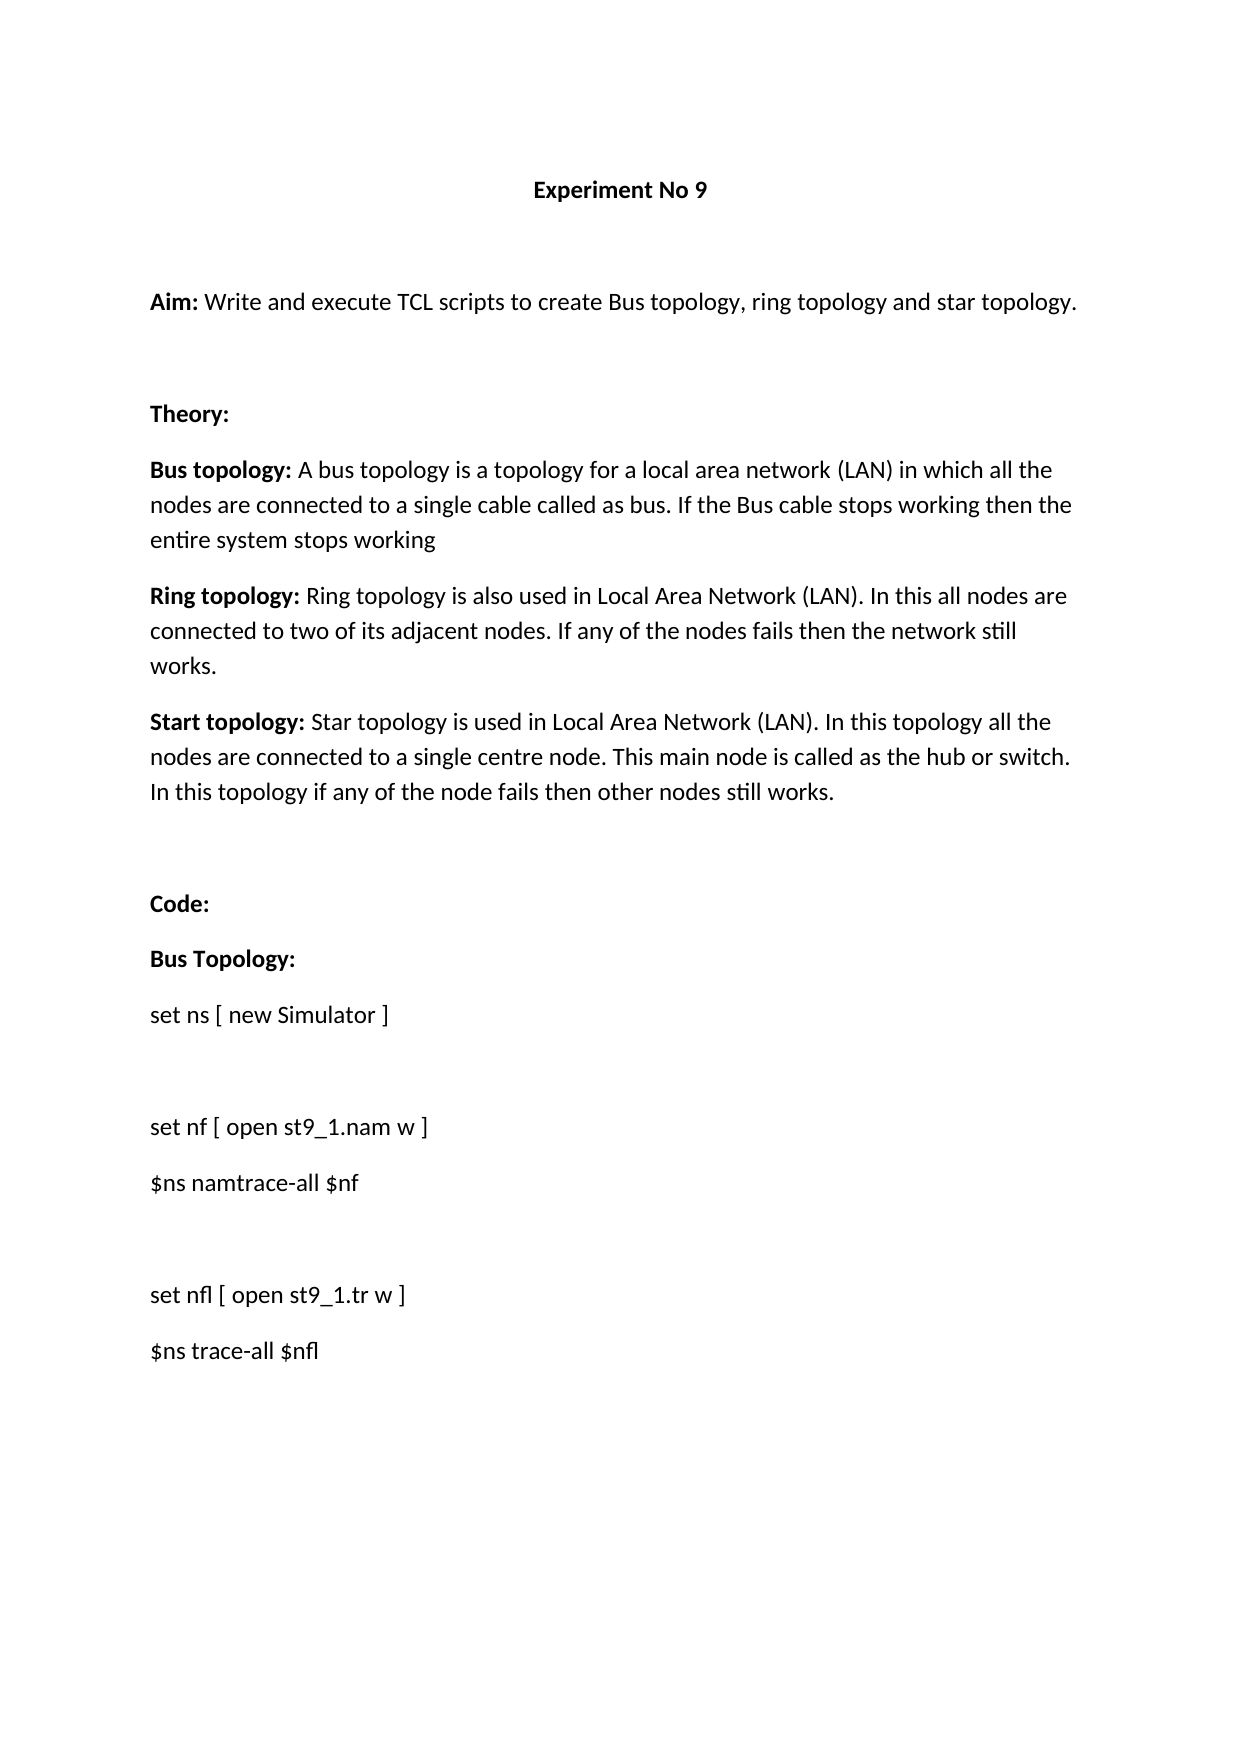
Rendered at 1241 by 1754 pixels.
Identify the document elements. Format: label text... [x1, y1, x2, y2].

text Bus Topology: [150, 943, 1113, 974]
text set ns [ new Simulator ] [150, 999, 1113, 1030]
text Experiment No 9 [525, 174, 715, 205]
text set nf [ open st9_1.nam w ] [150, 1111, 1113, 1142]
text Start topology: Star topology is used in Local Area Network (LAN). In this topology all the nodes are connected to a single centre node. This main node is called as the hub or switch. In this topology if any of the node fails then other nodes still works. [150, 706, 1073, 806]
text Bus topology: A bus topology is a topology for a local area network (LAN) in which all the nodes are connected to a single cable called as bus. If the Bus cable stops working then the entire system stops working [150, 454, 1074, 554]
subtitle Code: [150, 888, 1113, 918]
text Ring topology: Ring topology is also used in Local Area Network (LAN). In this all nodes are connected to two of its adjacent nodes. If any of the nodes fails then the network still works. [150, 580, 1069, 681]
text $ns trace-all $nfl [150, 1335, 1113, 1366]
subtitle Theory: [150, 398, 1113, 429]
text $ns namtrace-all $nf [150, 1167, 1113, 1198]
text set nfl [ open st9_1.tr w ] [150, 1279, 1113, 1310]
text Aim: Write and execute TCL scripts to create Bus topology, ring topology and star topology. [150, 286, 1113, 317]
